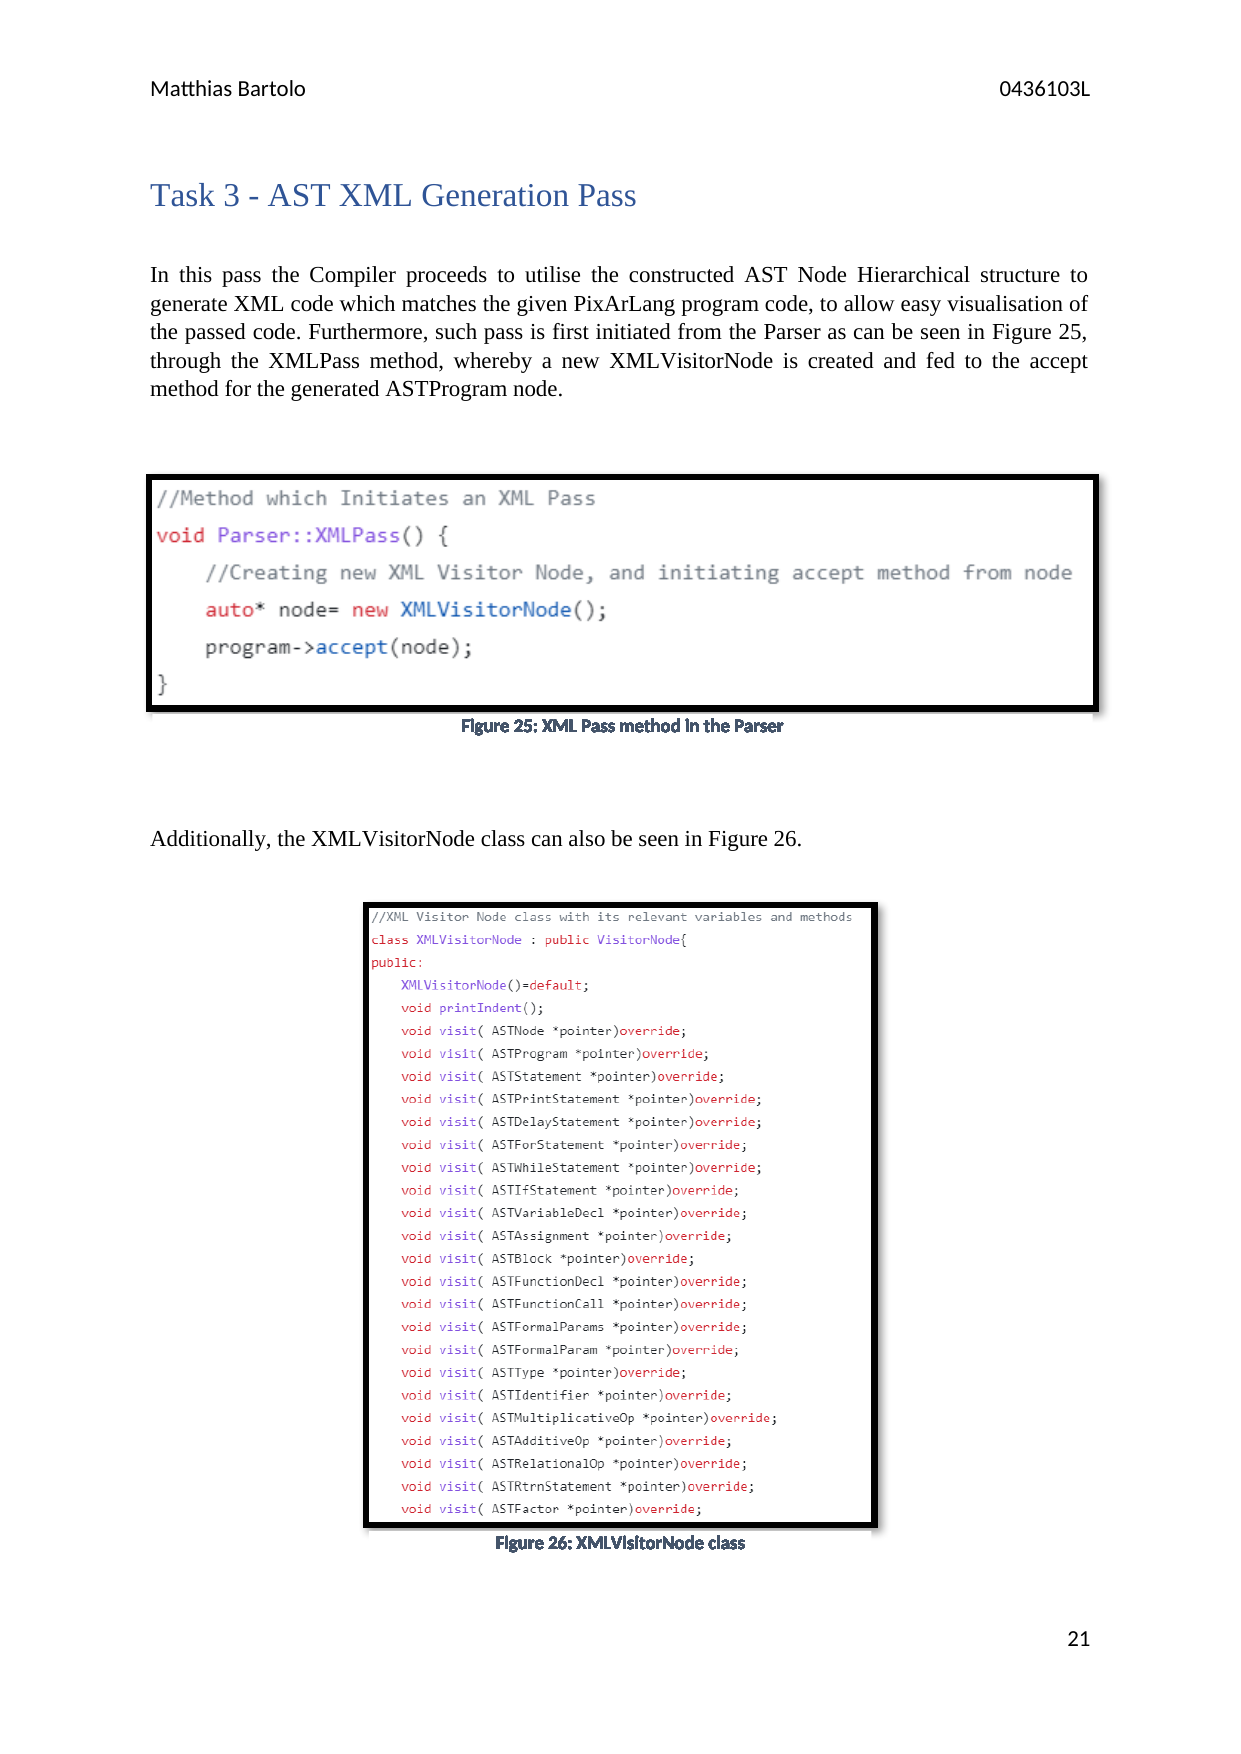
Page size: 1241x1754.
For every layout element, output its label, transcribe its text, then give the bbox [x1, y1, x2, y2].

text In this pass the Compiler proceeds to utilise the constructed AST Node Hierarchical structure to generate XML code which matches the given PixArLang program code, to allow easy visualisation of the passed code. Furthermore, such pass is first initiated from the Parser as can be seen in Figure 25, through the XMLPass method, whereby a new XMLVisitorNode is created and fed to the accept method for the generated ASTProgram node. [150, 261, 1090, 402]
text Additionally, the XMLVisitorNode class can also be seen in Figure 26. [150, 825, 1090, 851]
picture [369, 908, 871, 1522]
picture [152, 480, 1093, 705]
subtitle Task 3 - AST XML Generation Pass [150, 175, 1090, 213]
